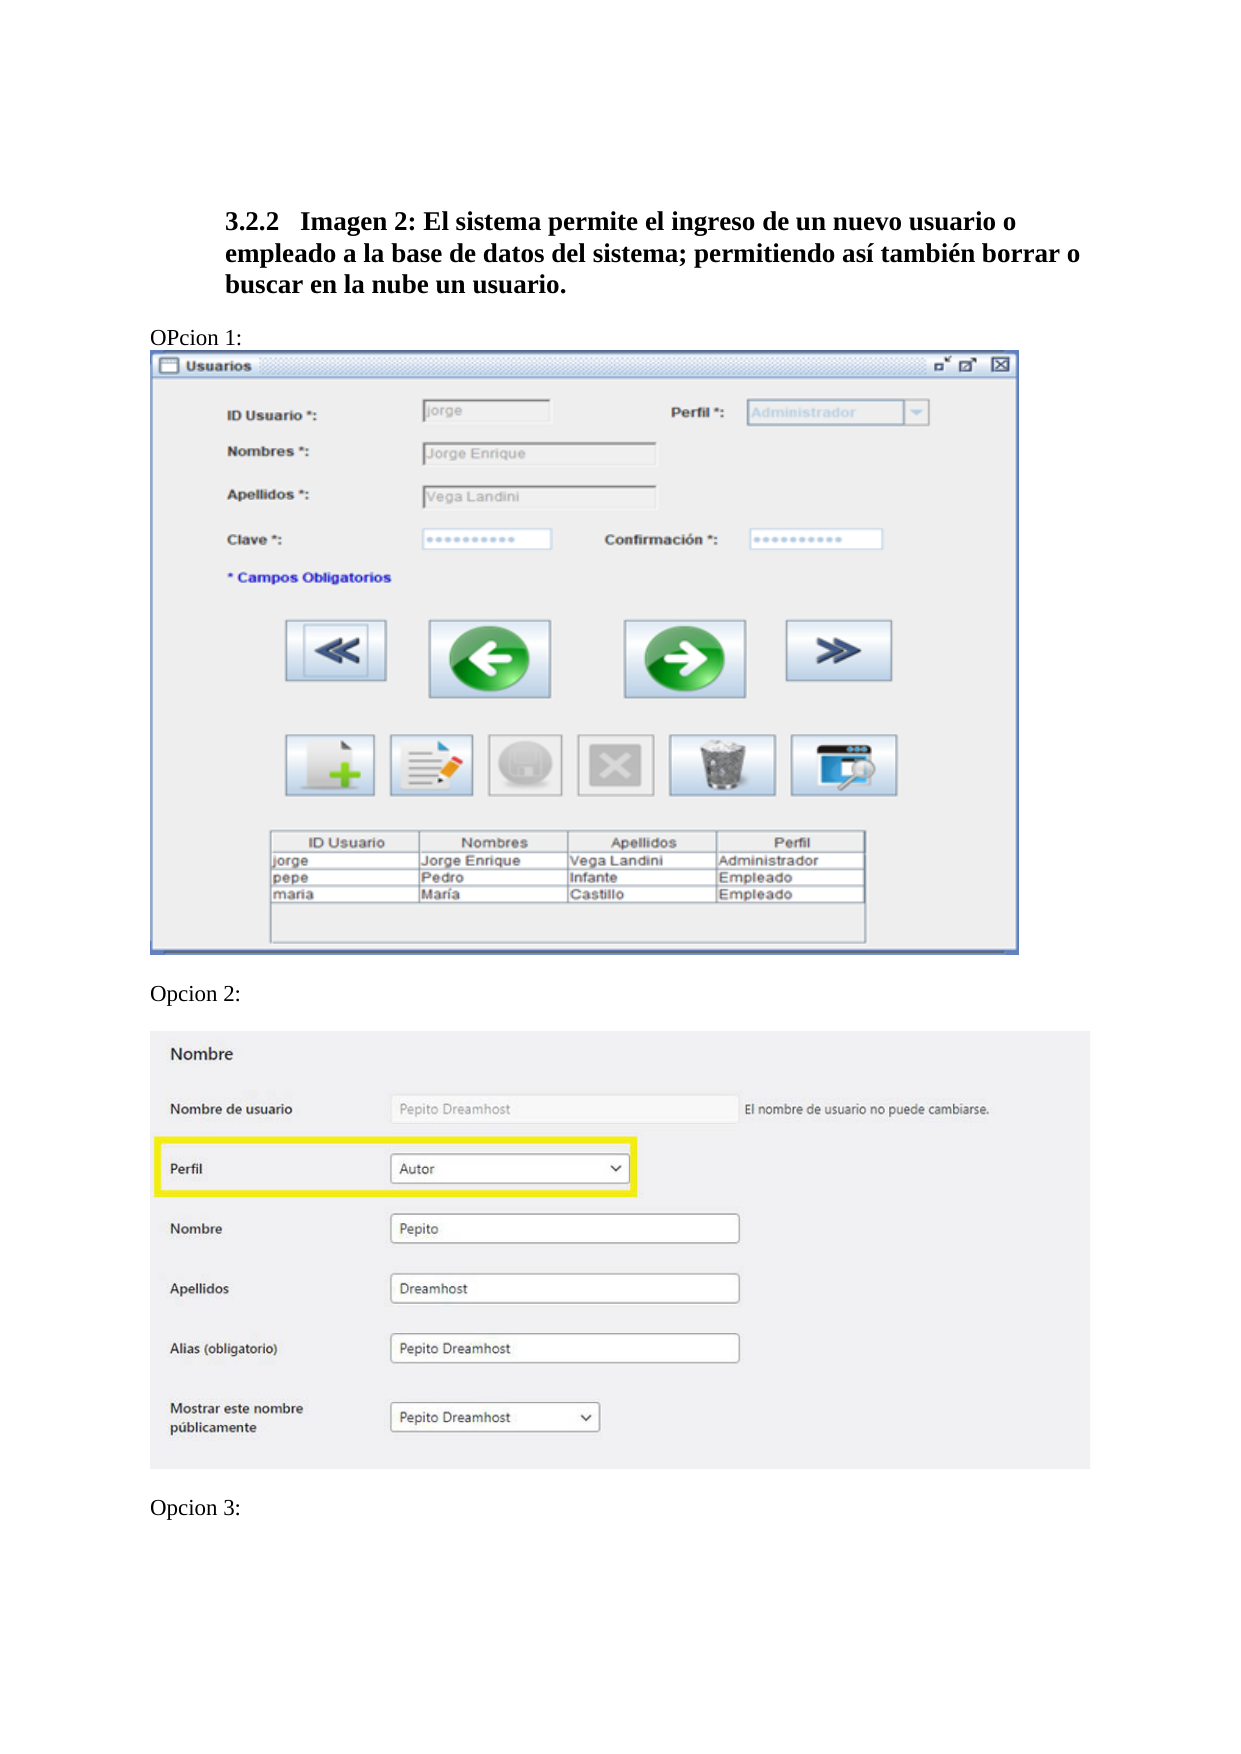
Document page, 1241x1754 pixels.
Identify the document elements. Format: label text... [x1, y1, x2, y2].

picture [150, 350, 1019, 955]
text Opcion 2: [150, 980, 1090, 1006]
text Opcion 3: [150, 1494, 1090, 1520]
picture [150, 1031, 1091, 1469]
subtitle 3.2.2 Imagen 2: El sistema permite el ingreso de un nuevo usuario o empleado a la base de datos del sistema; permitiendo así también borrar o buscar en la nube un usuario. [225, 206, 1090, 299]
